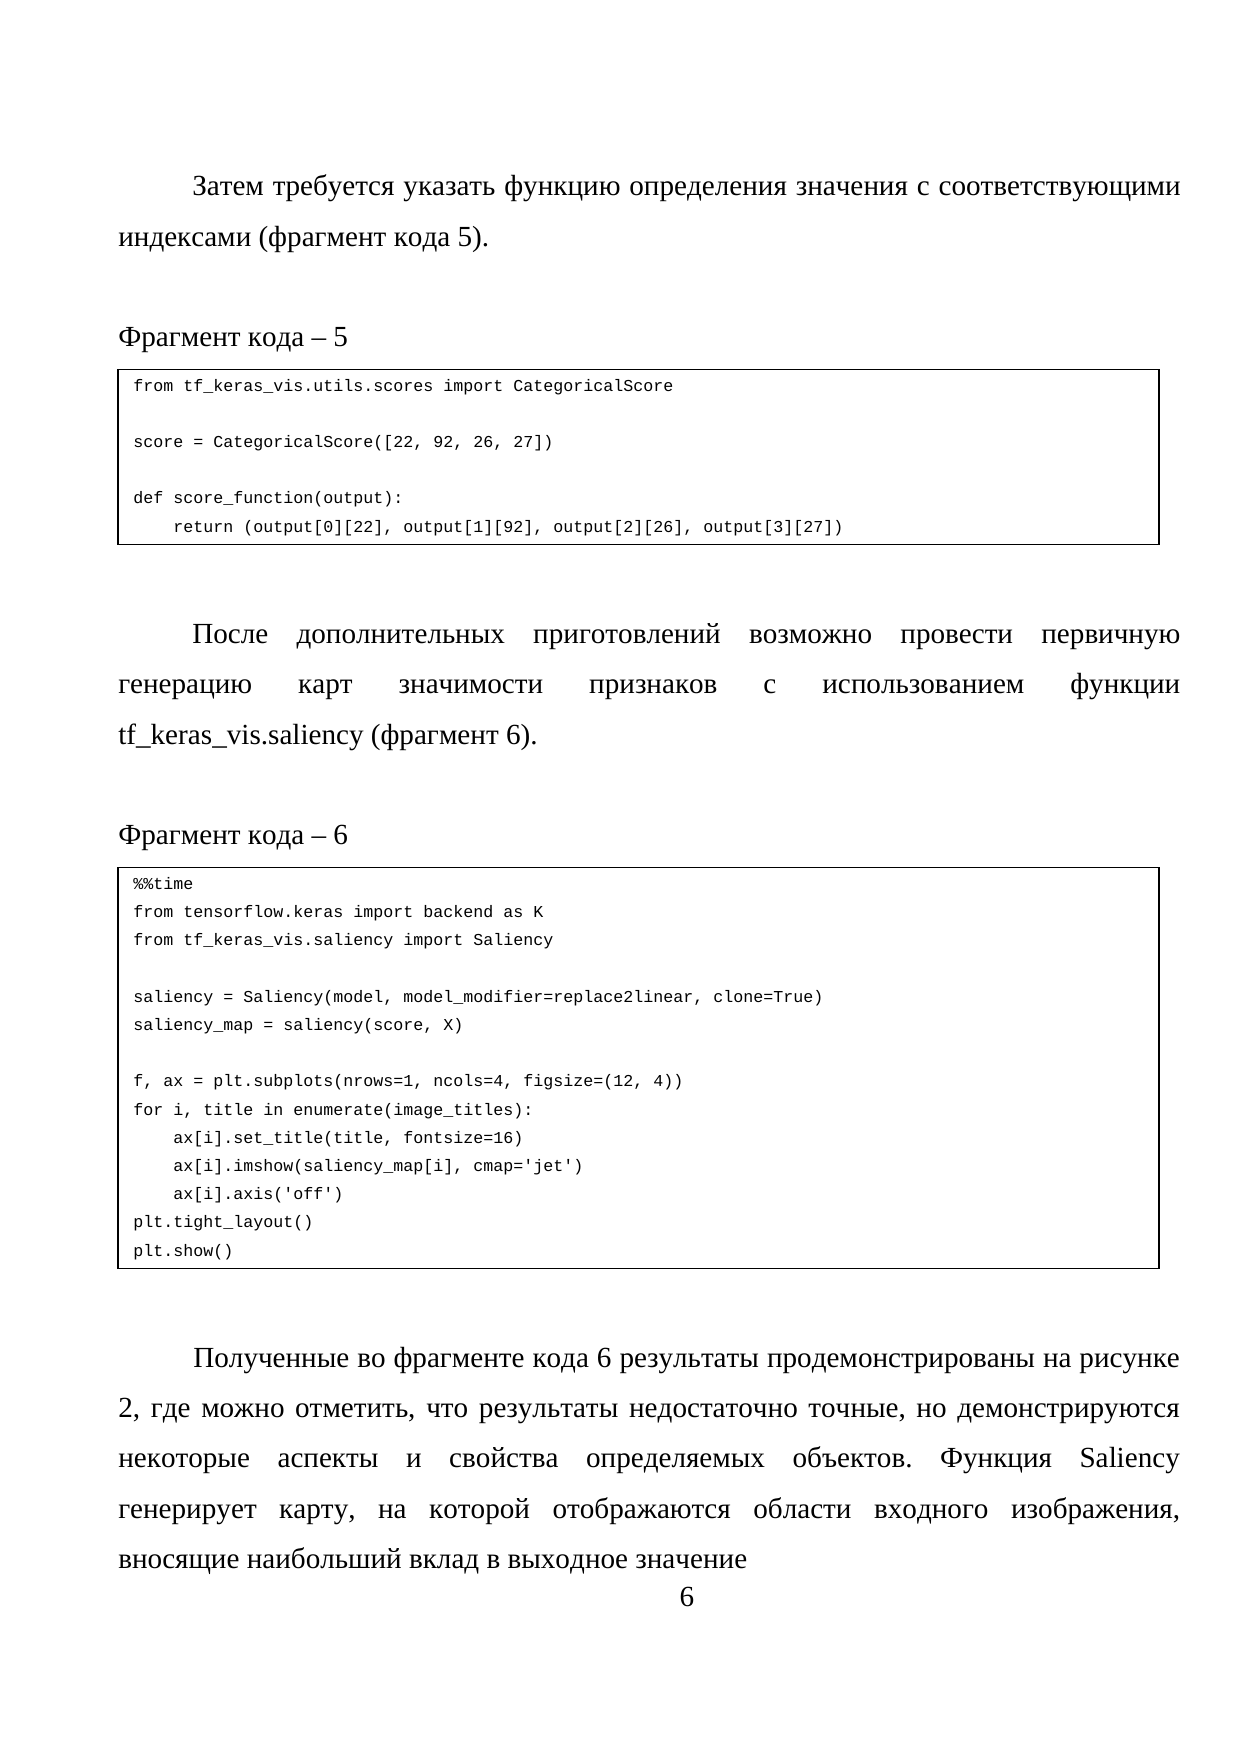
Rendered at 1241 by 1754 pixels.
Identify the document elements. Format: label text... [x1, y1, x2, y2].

text После дополнительных приготовлений возможно провести первичную генерацию карт значимости признаков с использованием функции tf_keras_vis.saliency (фрагмент 6). [118, 616, 1181, 750]
text Фрагмент кода – 5 [118, 319, 1181, 353]
text Фрагмент кода – 6 [118, 817, 1181, 851]
text Полученные во фрагменте кода 6 результаты продемонстрированы на рисунке 2, где можно отметить, что результаты недостаточно точные, но демонстрируются некоторые аспекты и свойства определяемых объектов. Функция Saliency генерирует карту, на которой отображаются области входного изображения, вносящие наибольший вклад в выходное значение [118, 1340, 1181, 1575]
text Затем требуется указать функцию определения значения с соответствующими индексами (фрагмент кода 5). [118, 168, 1181, 252]
